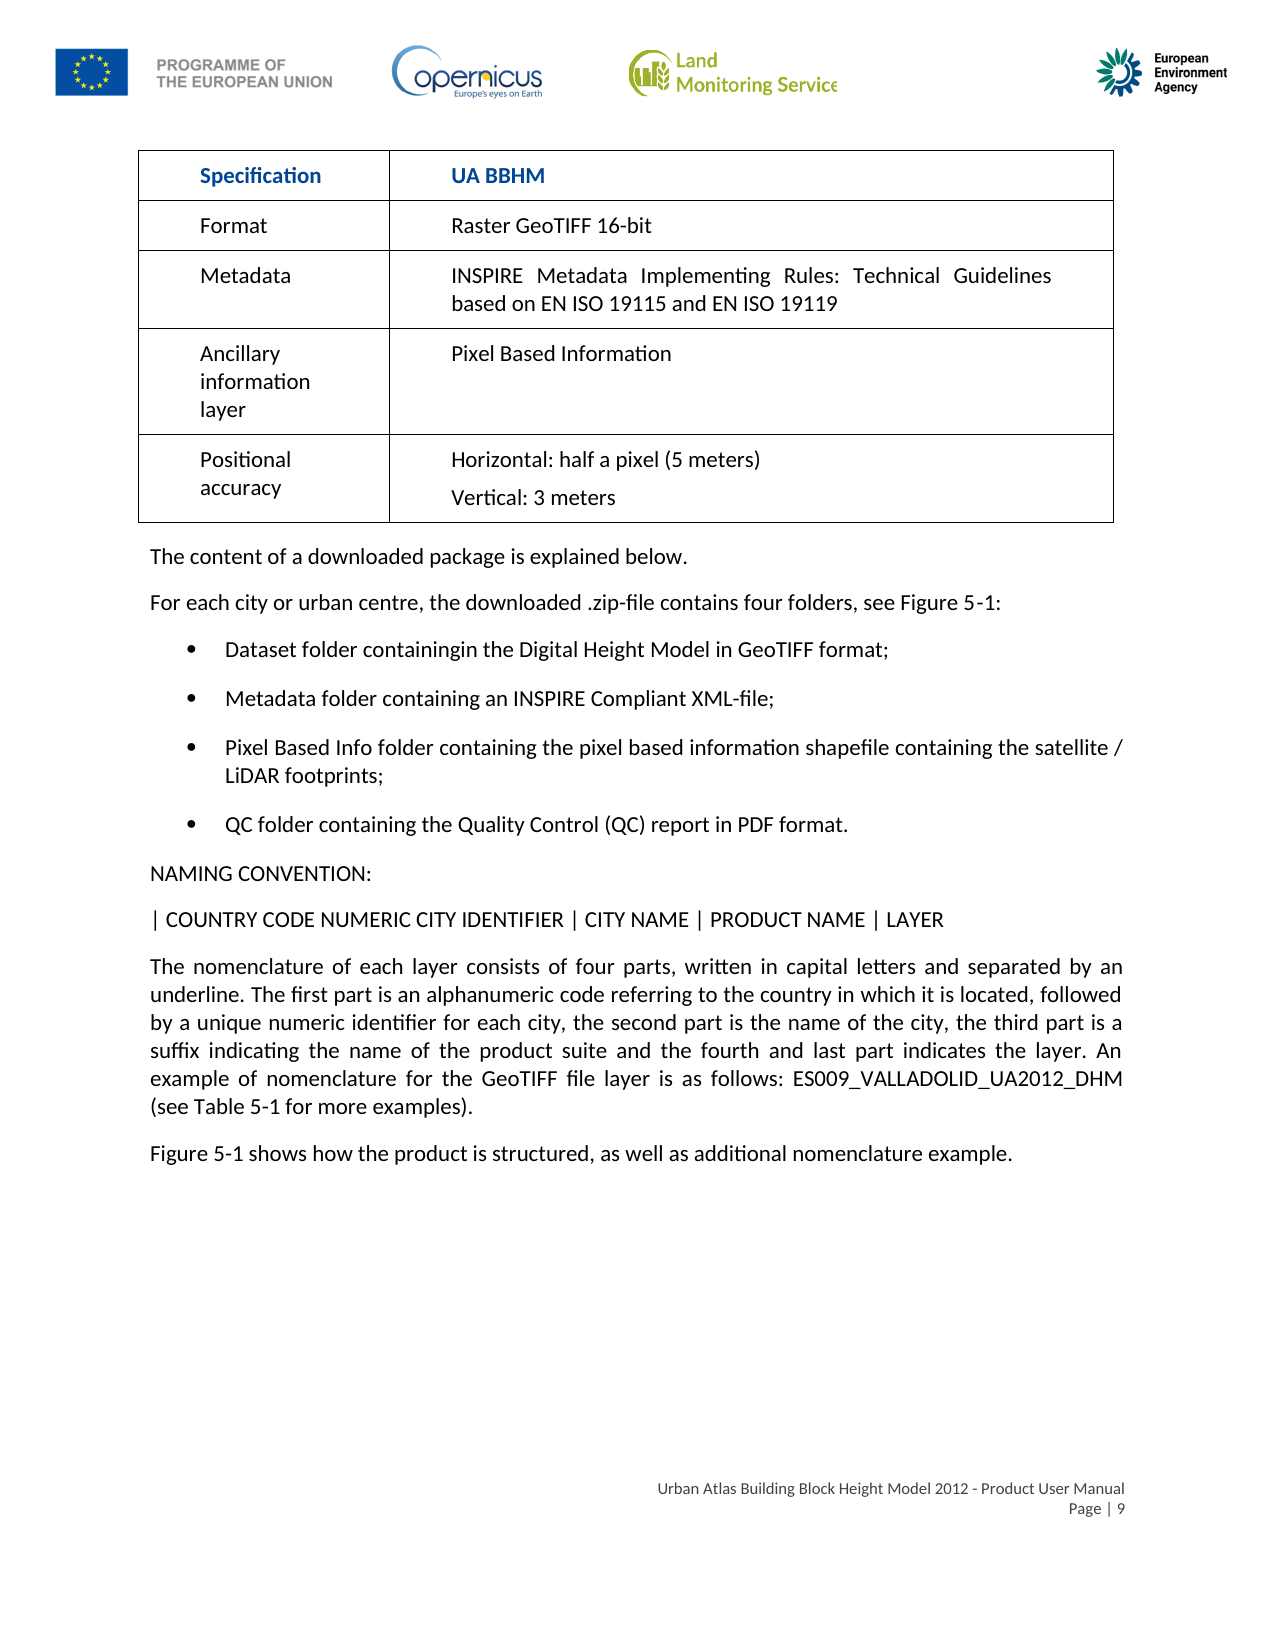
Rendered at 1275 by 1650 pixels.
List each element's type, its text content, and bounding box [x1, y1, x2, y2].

table_cell Horizontal: half a pixel (5 meters) Vertical: 3 meters [390, 435, 1113, 522]
picture [29, 21, 351, 124]
table_header Specification [139, 151, 389, 200]
table_cell Pixel Based Information [390, 329, 1113, 434]
text The nomenclature of each layer consists of four parts, written in capital letters and separated by an underline. The first part is an alphanumeric code referring to the country in which it is located, followed by a unique numeric identifier for each city, the second part is the name of the city, the third part is a suffix indicating the name of the product suite and the fourth and last part indicates the layer. An example of nomenclature for the GeoTIFF file layer is as follows: ES009_VALLADOLID_UA2012_DHM (see Table 5‑1 for more examples). [150, 952, 1125, 1120]
list QC folder containing the Quality Control (QC) report in PDF format. [187, 810, 1125, 838]
table_cell Raster GeoTIFF 16-bit [390, 201, 1113, 250]
text The content of a downloaded package is explained below. [150, 542, 1125, 570]
list Dataset folder containingin the Digital Height Model in GeoTIFF format; [187, 635, 1125, 663]
table_header UA BBHM [390, 151, 1113, 200]
list Metadata folder containing an INSPIRE Compliant XML-file; [187, 684, 1125, 712]
picture [371, 15, 560, 130]
text NAMING CONVENTION: [150, 859, 1125, 887]
table_cell Metadata [139, 251, 389, 328]
table_cell Positional accuracy [139, 435, 389, 522]
text Figure 5‑1 shows how the product is structured, as well as additional nomenclature example. [150, 1139, 1125, 1167]
table_cell INSPIRE Metadata Implementing Rules: Technical Guidelines based on EN ISO 19115 and EN ISO 19119 [390, 251, 1113, 328]
text For each city or urban centre, the downloaded .zip-file contains four folders, see Figure 5‑1: [150, 588, 1125, 617]
picture [1094, 46, 1228, 97]
table_cell Ancillary information layer [139, 329, 389, 434]
picture [628, 50, 837, 97]
list Pixel Based Info folder containing the pixel based information shapefile containing the satellite / LiDAR footprints; [187, 733, 1125, 789]
table_cell Format [139, 201, 389, 250]
text | COUNTRY CODE NUMERIC CITY IDENTIFIER | CITY NAME | PRODUCT NAME | LAYER [150, 906, 1125, 933]
